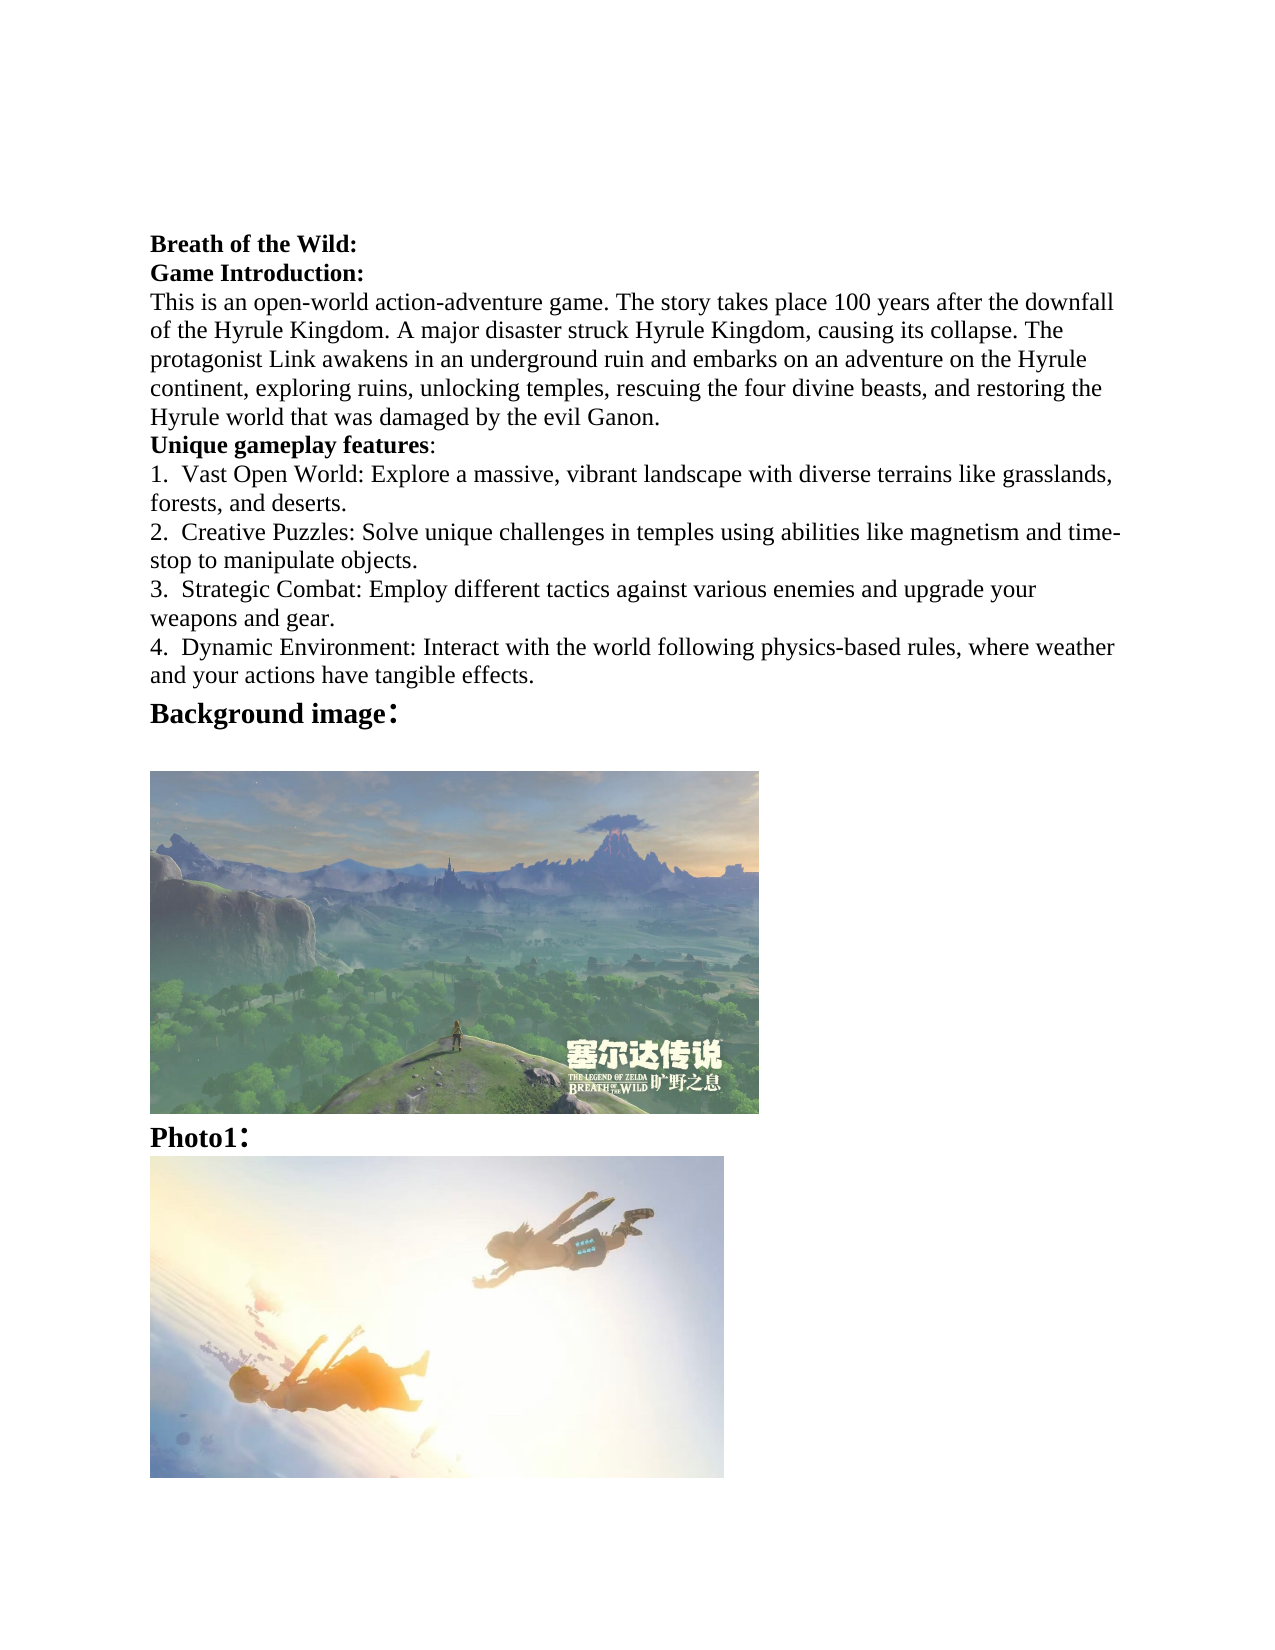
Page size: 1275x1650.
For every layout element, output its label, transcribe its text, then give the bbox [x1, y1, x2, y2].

text This is an open-world action-adventure game. The story takes place 100 years after the downfall of the Hyrule Kingdom. A major disaster struck Hyrule Kingdom, causing its collapse. The protagonist Link awakens in an underground ruin and embarks on an adventure on the Hyrule continent, exploring ruins, unlocking temples, rescuing the four divine beasts, and restoring the Hyrule world that was damaged by the evil Ganon. [150, 287, 1125, 431]
picture [150, 771, 759, 1114]
text Game Introduction: [150, 258, 1125, 287]
text 4. Dynamic Environment: Interact with the world following physics-based rules, where weather and your actions have tangible effects. [150, 632, 1125, 689]
text Unique gameplay features: [150, 431, 1125, 459]
text 3. Strategic Combat: Employ different tactics against various enemies and upgrade your weapons and gear. [150, 574, 1125, 632]
picture [150, 1156, 724, 1478]
text Breath of the Wild: [150, 229, 1125, 258]
text 1. Vast Open World: Explore a massive, vibrant landscape with diverse terrains like grasslands, forests, and deserts. [150, 459, 1125, 517]
text Photo1： [150, 1114, 1125, 1156]
text 2. Creative Puzzles: Solve unique challenges in temples using abilities like magnetism and time-stop to manipulate objects. [150, 517, 1125, 574]
text Background image： [150, 689, 1125, 732]
